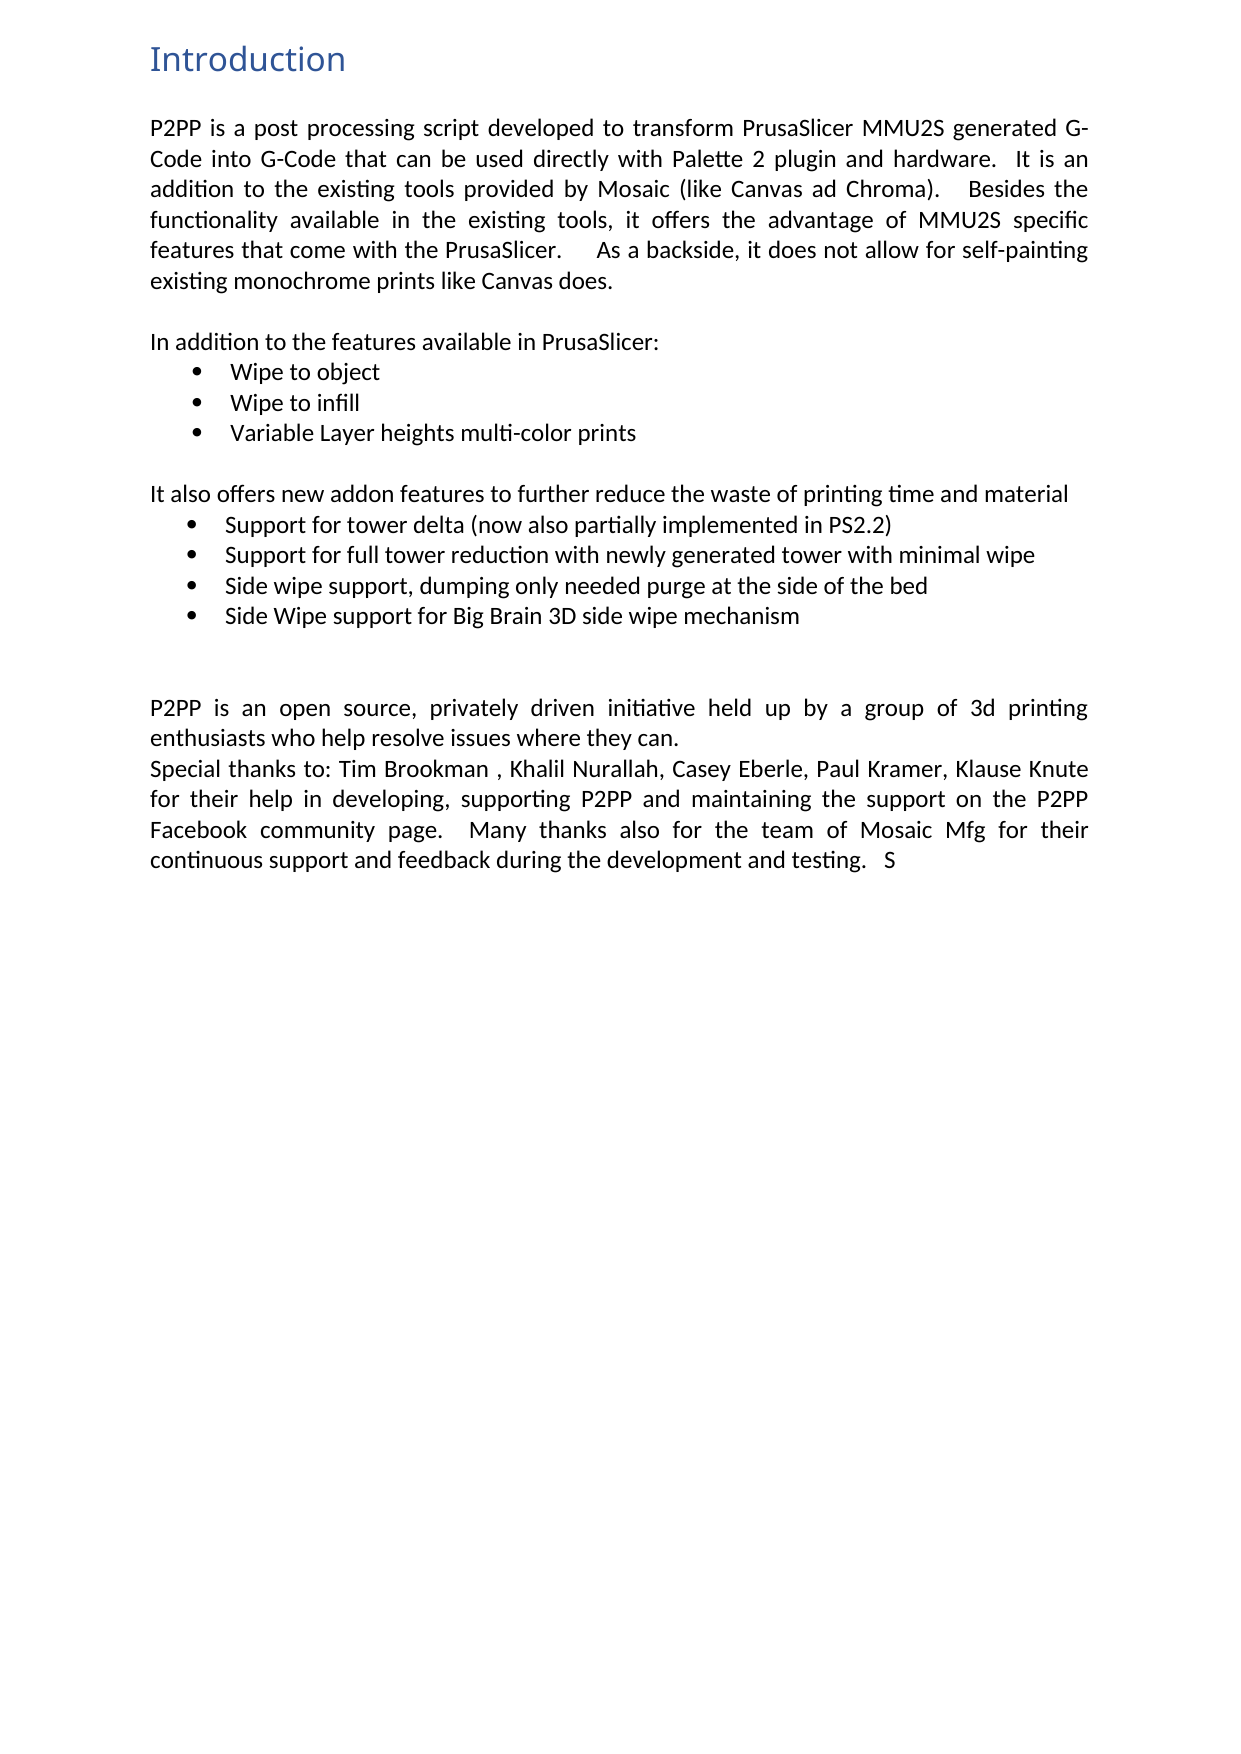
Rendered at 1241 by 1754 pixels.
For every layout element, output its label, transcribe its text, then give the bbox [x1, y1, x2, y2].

text P2PP is an open source, privately driven initiative held up by a group of 3d printing enthusiasts who help resolve issues where they can. [150, 692, 1090, 753]
list Support for tower delta (now also partially implemented in PS2.2) [187, 509, 1090, 539]
list Wipe to infill [193, 387, 1090, 417]
list It also offers new addon features to further reduce the waste of printing time and material [150, 478, 1090, 509]
list Wipe to object [193, 356, 1090, 387]
list Support for full tower reduction with newly generated tower with minimal wipe [187, 539, 1090, 570]
text Special thanks to: Tim Brookman , Khalil Nurallah, Casey Eberle, Paul Kramer, Klause Knute for their help in developing, supporting P2PP and maintaining the support on the P2PP Facebook community page. Many thanks also for the team of Mosaic Mfg for their continuous support and feedback during the development and testing. S [150, 753, 1090, 875]
text P2PP is a post processing script developed to transform PrusaSlicer MMU2S generated G-Code into G-Code that can be used directly with Palette 2 plugin and hardware. It is an addition to the existing tools provided by Mosaic (like Canvas ad Chroma). Besides the functionality available in the existing tools, it offers the advantage of MMU2S specific features that come with the PrusaSlicer. As a backside, it does not allow for self-painting existing monochrome prints like Canvas does. [150, 112, 1090, 295]
list Side Wipe support for Big Brain 3D side wipe mechanism [187, 601, 1090, 631]
subtitle Introduction [150, 36, 1090, 82]
list Variable Layer heights multi-color prints [193, 417, 1090, 448]
list Side wipe support, dumping only needed purge at the side of the bed [187, 570, 1090, 601]
text In addition to the features available in PrusaSlicer: [150, 326, 1090, 356]
